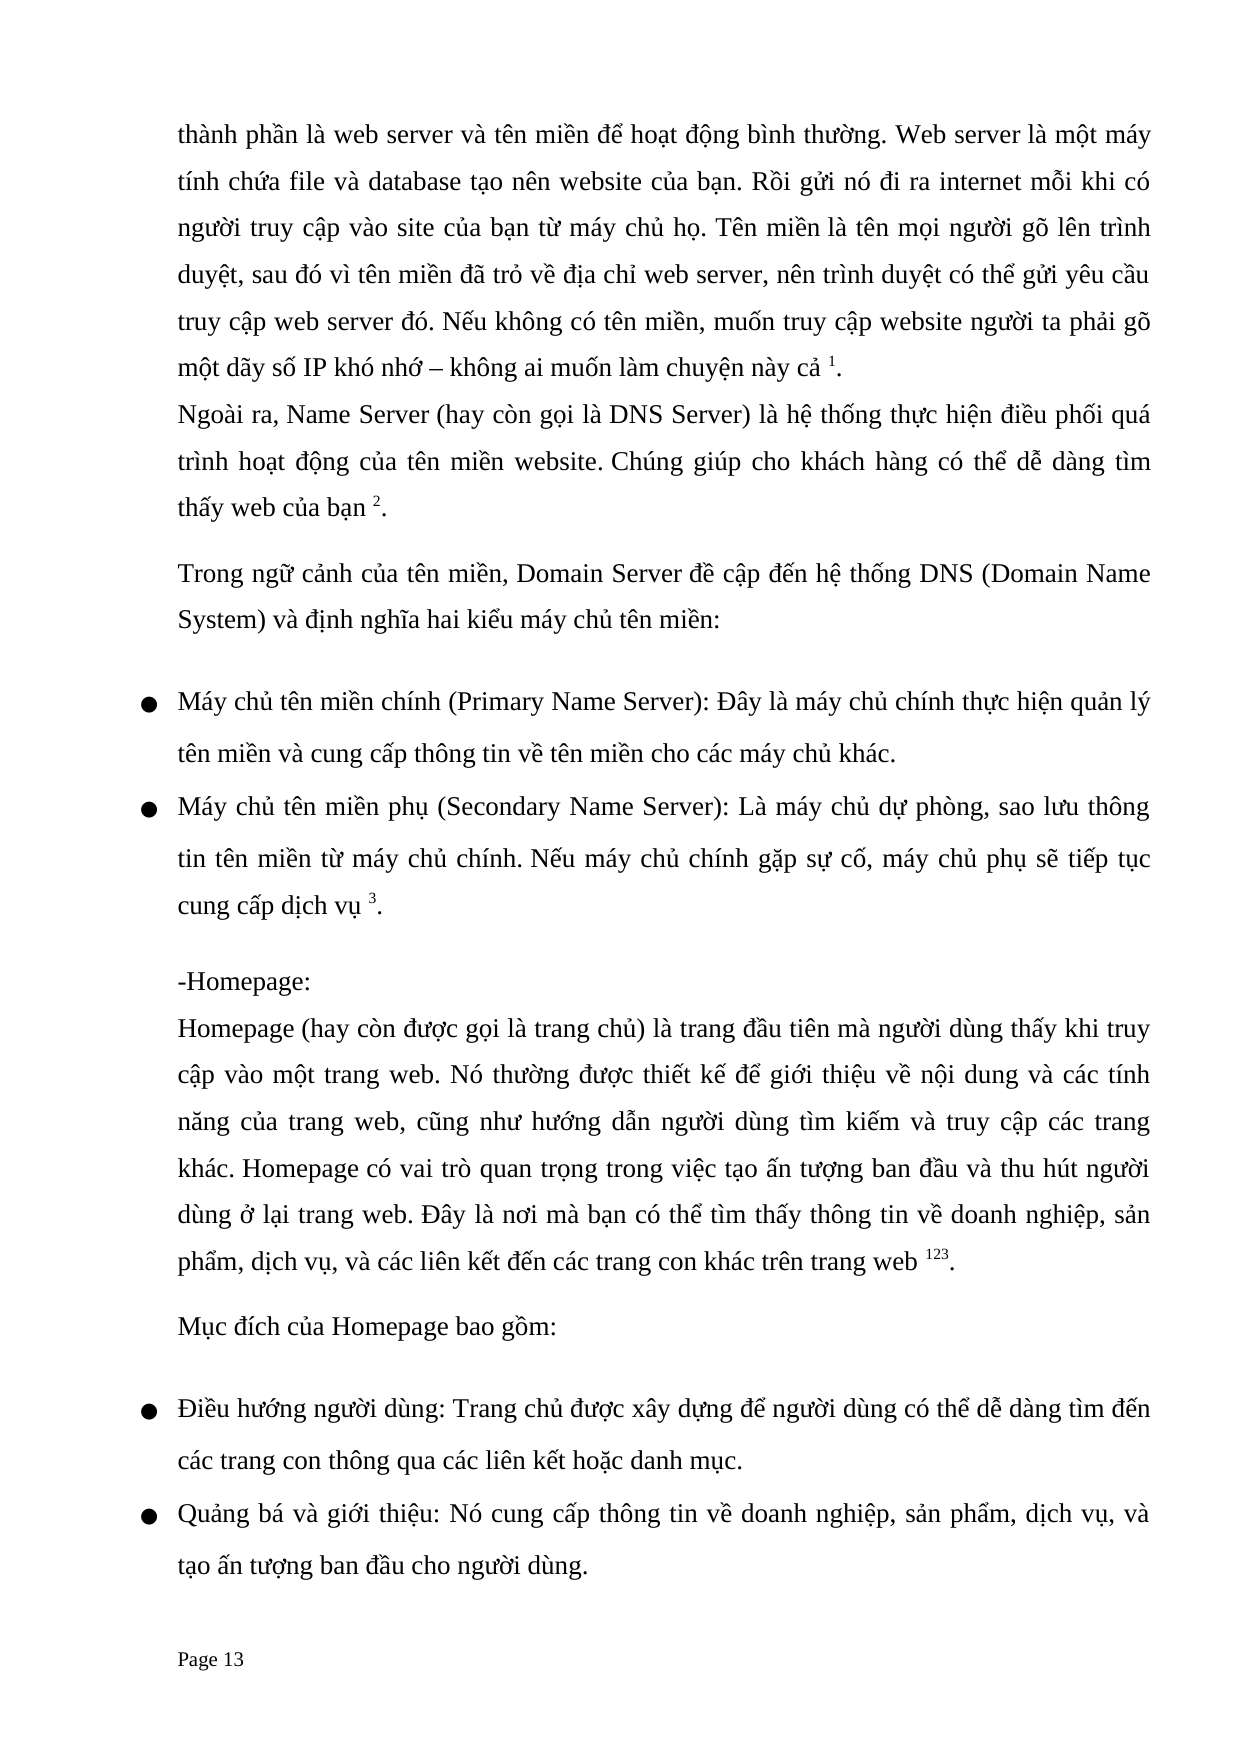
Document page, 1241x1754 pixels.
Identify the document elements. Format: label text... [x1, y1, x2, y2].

text Trong ngữ cảnh của tên miền, Domain Server đề cập đến hệ thống DNS (Domain Name System) và định nghĩa hai kiểu máy chủ tên miền: [177, 557, 1152, 635]
text -Homepage: Homepage (hay còn được gọi là trang chủ) là trang đầu tiên mà người dùng thấy khi truy cập vào một trang web. Nó thường được thiết kế để giới thiệu về nội dung và các tính năng của trang web, cũng như hướng dẫn người dùng tìm kiếm và truy cập các trang khác. Homepage có vai trò quan trọng trong việc tạo ấn tượng ban đầu và thu hút người dùng ở lại trang web. Đây là nơi mà bạn có thể tìm thấy thông tin về doanh nghiệp, sản phẩm, dịch vụ, và các liên kết đến các trang con khác trên trang web 123. [177, 965, 1152, 1276]
text Ngoài ra, Name Server (hay còn gọi là DNS Server) là hệ thống thực hiện điều phối quá trình hoạt động của tên miền website. Chúng giúp cho khách hàng có thể dễ dàng tìm thấy web của bạn 2. [177, 398, 1152, 523]
list Điều hướng người dùng: Trang chủ được xây dựng để người dùng có thể dễ dàng tìm đến các trang con thông qua các liên kết hoặc danh mục. [140, 1386, 1152, 1476]
text Mục đích của Homepage bao gồm: [177, 1310, 1152, 1342]
list Máy chủ tên miền phụ (Secondary Name Server): Là máy chủ dự phòng, sao lưu thông tin tên miền từ máy chủ chính. Nếu máy chủ chính gặp sự cố, máy chủ phụ sẽ tiếp tục cung cấp dịch vụ 3. [140, 784, 1152, 920]
list Máy chủ tên miền chính (Primary Name Server): Đây là máy chủ chính thực hiện quản lý tên miền và cung cấp thông tin về tên miền cho các máy chủ khác. [140, 679, 1152, 769]
list Quảng bá và giới thiệu: Nó cung cấp thông tin về doanh nghiệp, sản phẩm, dịch vụ, và tạo ấn tượng ban đầu cho người dùng. [140, 1491, 1152, 1581]
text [177, 118, 1152, 383]
